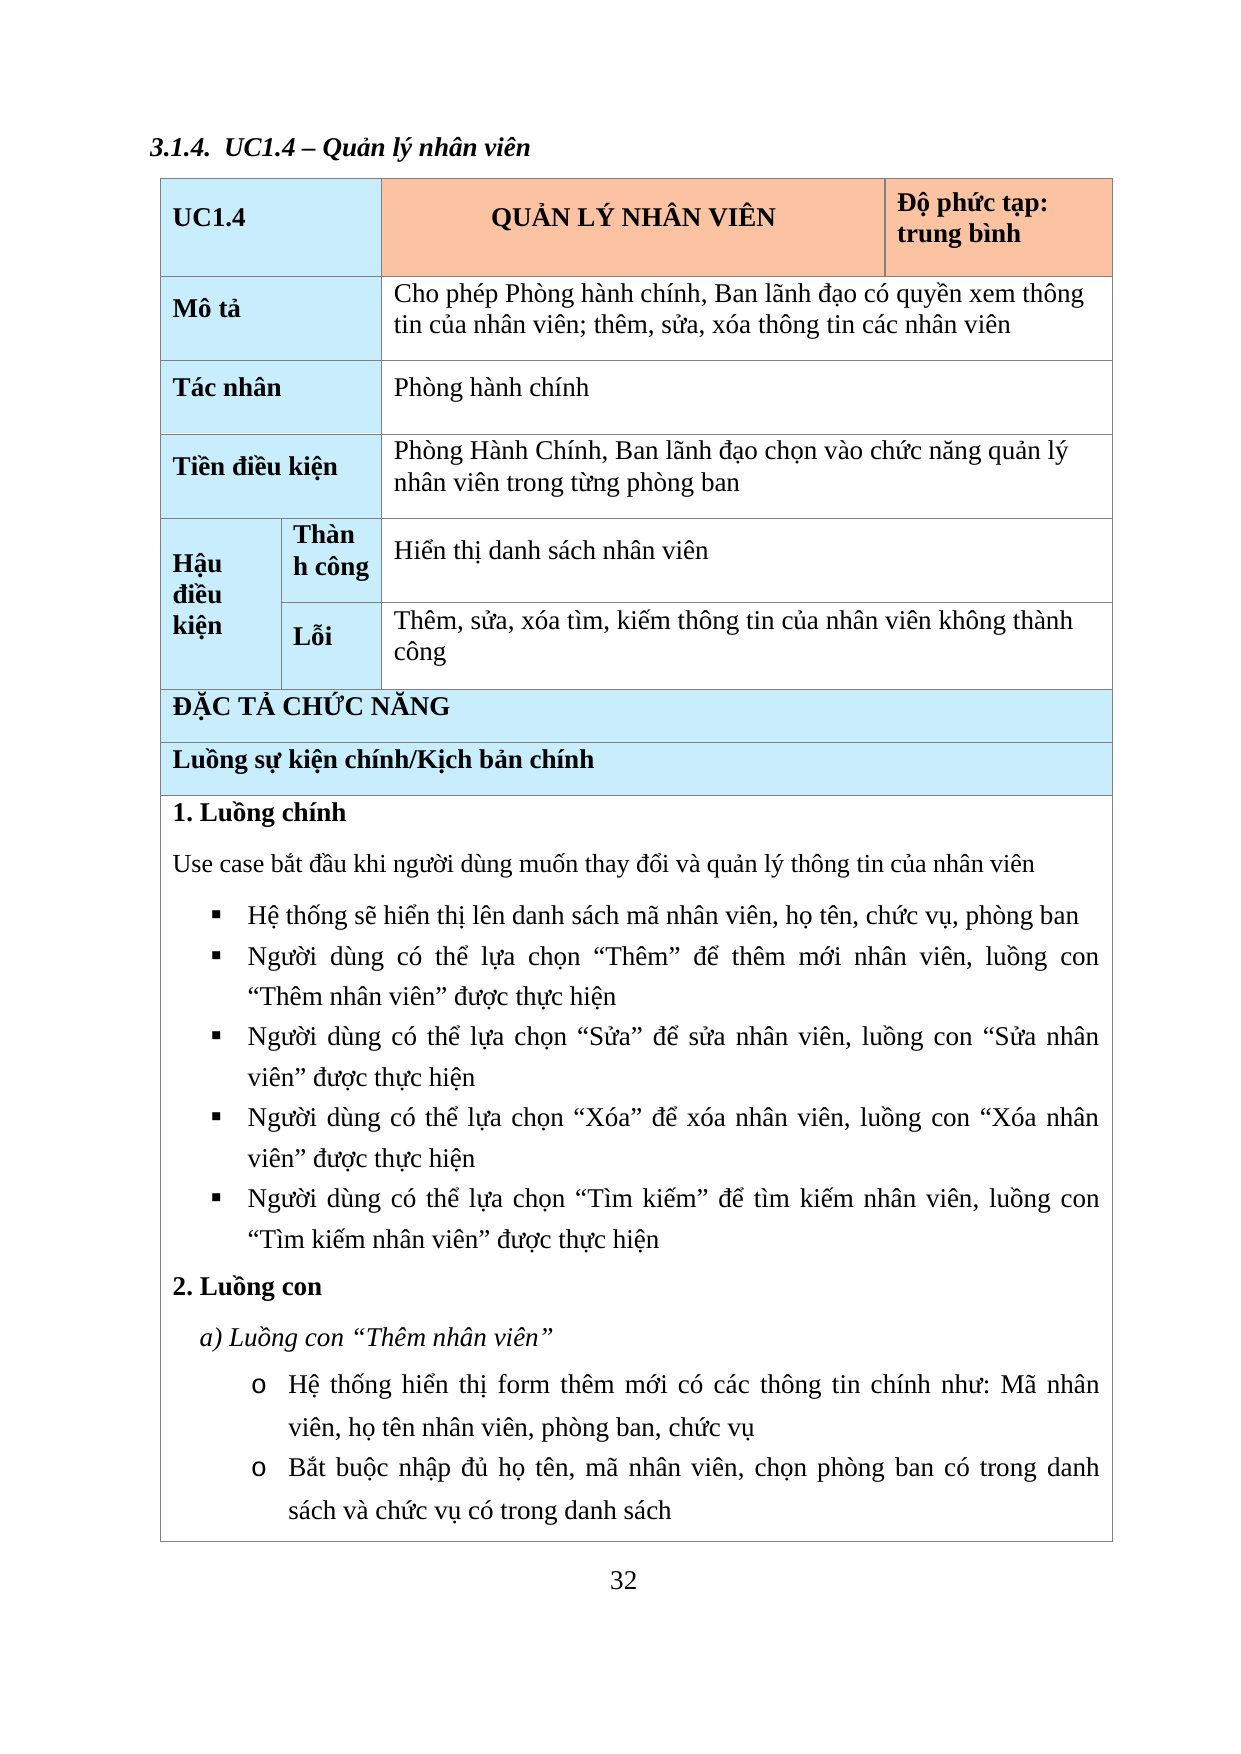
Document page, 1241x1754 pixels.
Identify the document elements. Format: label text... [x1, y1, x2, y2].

table_cell Thêm, sửa, xóa tìm, kiếm thông tin của nhân viên không thành công [382, 603, 1112, 689]
table_cell Phòng Hành Chính, Ban lãnh đạo chọn vào chức năng quản lý nhân viên trong từng phòng ban [382, 435, 1112, 518]
table_cell Mô tả [161, 277, 381, 360]
table_cell Hiển thị danh sách nhân viên [382, 519, 1112, 602]
table_cell Hậu điều kiện [161, 519, 281, 689]
table_cell Phòng hành chính [382, 361, 1112, 433]
table_cell Thành công [282, 519, 381, 602]
table_cell Lỗi [282, 603, 381, 689]
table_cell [161, 796, 1112, 1541]
table_header Độ phức tạp: trung bình [886, 179, 1112, 276]
table_cell ĐẶC TẢ CHỨC NĂNG [161, 690, 1112, 742]
table_cell Luồng sự kiện chính/Kịch bản chính [161, 743, 1112, 795]
table_cell Cho phép Phòng hành chính, Ban lãnh đạo có quyền xem thông tin của nhân viên; thêm, sửa, xóa thông tin các nhân viên [382, 277, 1112, 360]
table_header QUẢN LÝ NHÂN VIÊN [382, 179, 884, 276]
table_header UC1.4 [161, 179, 381, 276]
table_cell Tác nhân [161, 361, 381, 433]
table_cell Tiền điều kiện [161, 435, 381, 518]
subtitle UC1.4 – Quản lý nhân viên [150, 131, 1090, 162]
